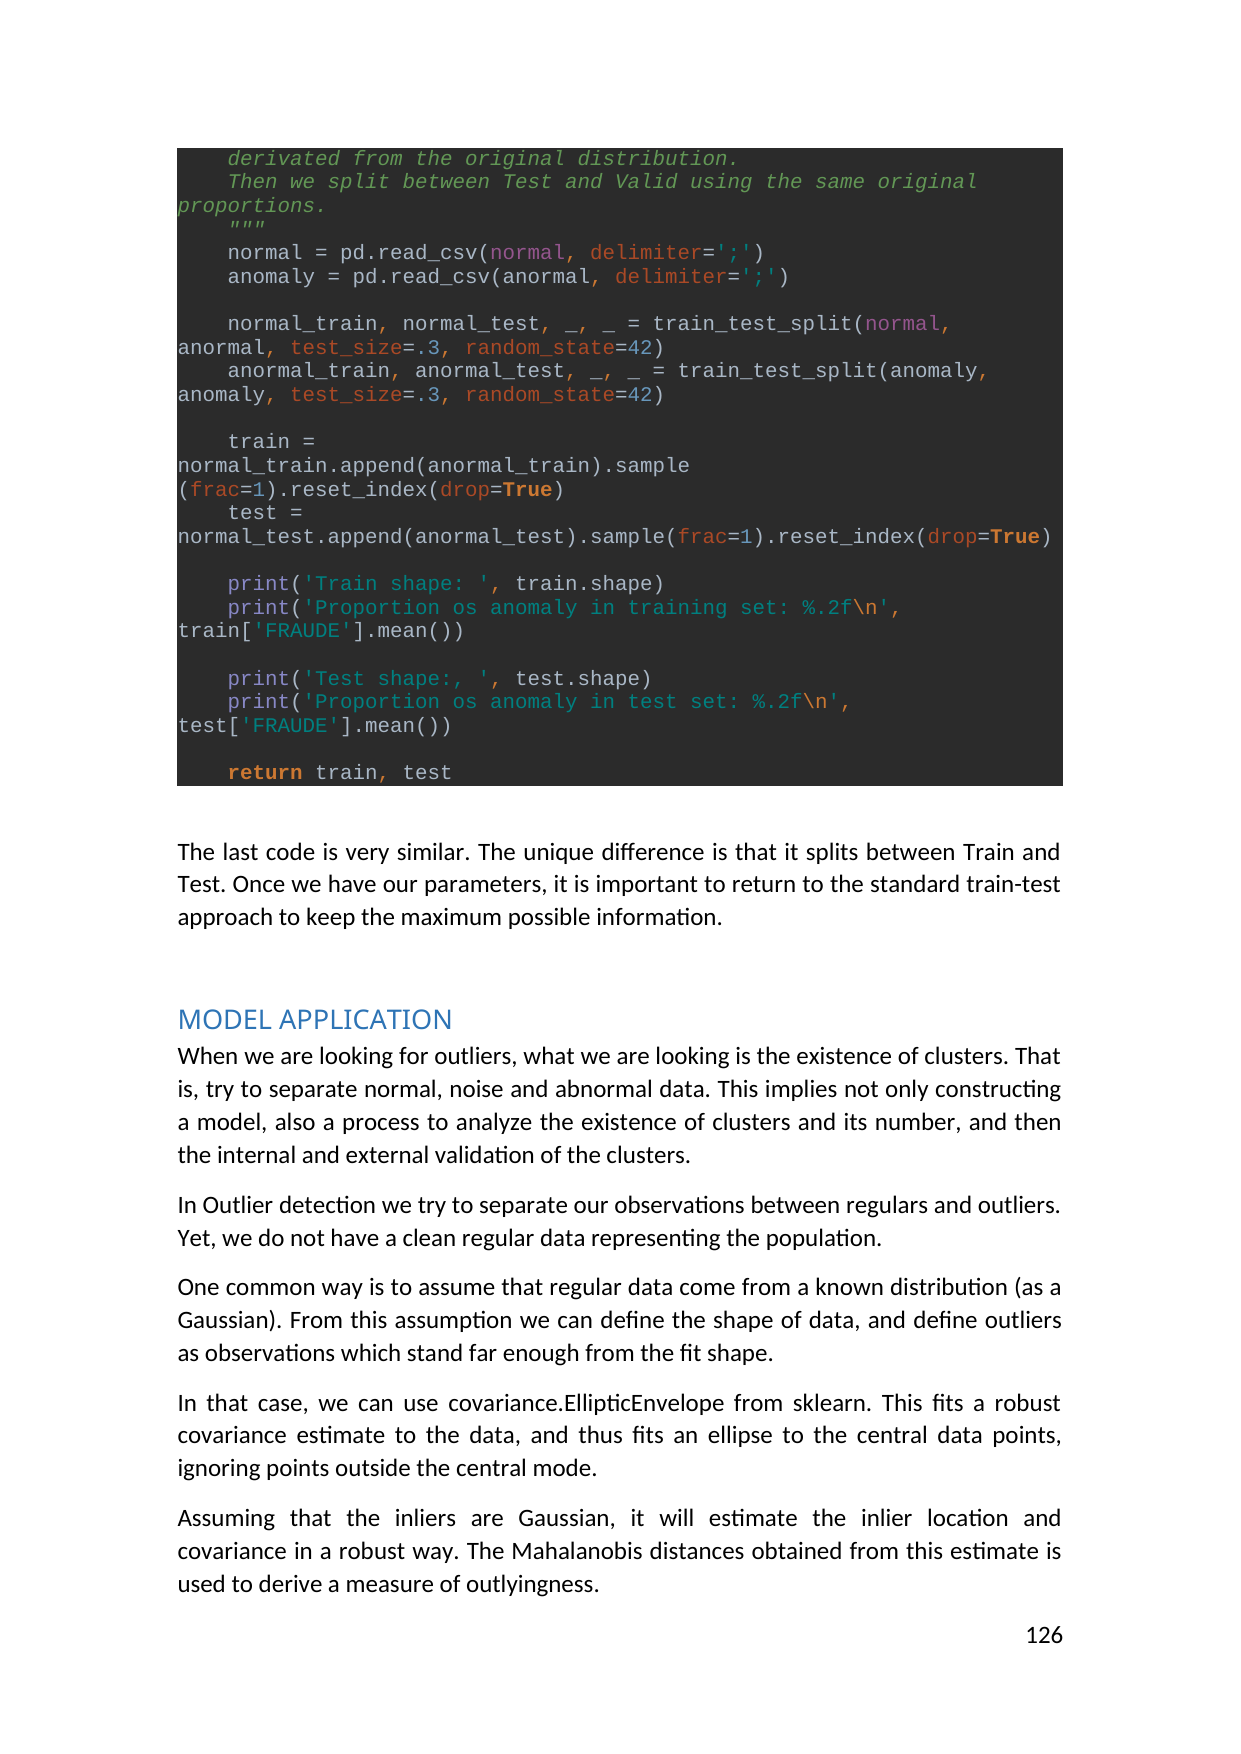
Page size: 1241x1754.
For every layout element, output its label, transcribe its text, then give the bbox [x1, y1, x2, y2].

subtitle MODEL APPLICATION [177, 1001, 1063, 1037]
text One common way is to assume that regular data come from a known distribution (as a Gaussian). From this assumption we can define the shape of data, and define outliers as observations which stand far enough from the fit shape. [177, 1271, 1063, 1368]
text When we are looking for outliers, what we are looking is the existence of clusters. That is, try to separate normal, noise and abnormal data. This implies not only constructing a model, also a process to analyze the existence of clusters and its number, and then the internal and external validation of the clusters. [177, 1040, 1063, 1170]
text The last code is very similar. The unique difference is that it splits between Train and Test. Once we have our parameters, it is important to return to the standard train-test approach to keep the maximum possible information. [177, 836, 1063, 932]
text In that case, we can use covariance.EllipticEnvelope from sklearn. This fits a robust covariance estimate to the data, and thus fits an ellipse to the central data points, ignoring points outside the central mode. [177, 1387, 1063, 1483]
text In Outlier detection we try to separate our observations between regulars and outliers. Yet, we do not have a clean regular data representing the population. [177, 1189, 1063, 1252]
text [177, 148, 1063, 786]
text Assuming that the inliers are Gaussian, it will estimate the inlier location and covariance in a robust way. The Mahalanobis distances obtained from this estimate is used to derive a measure of outlyingness. [177, 1502, 1063, 1598]
